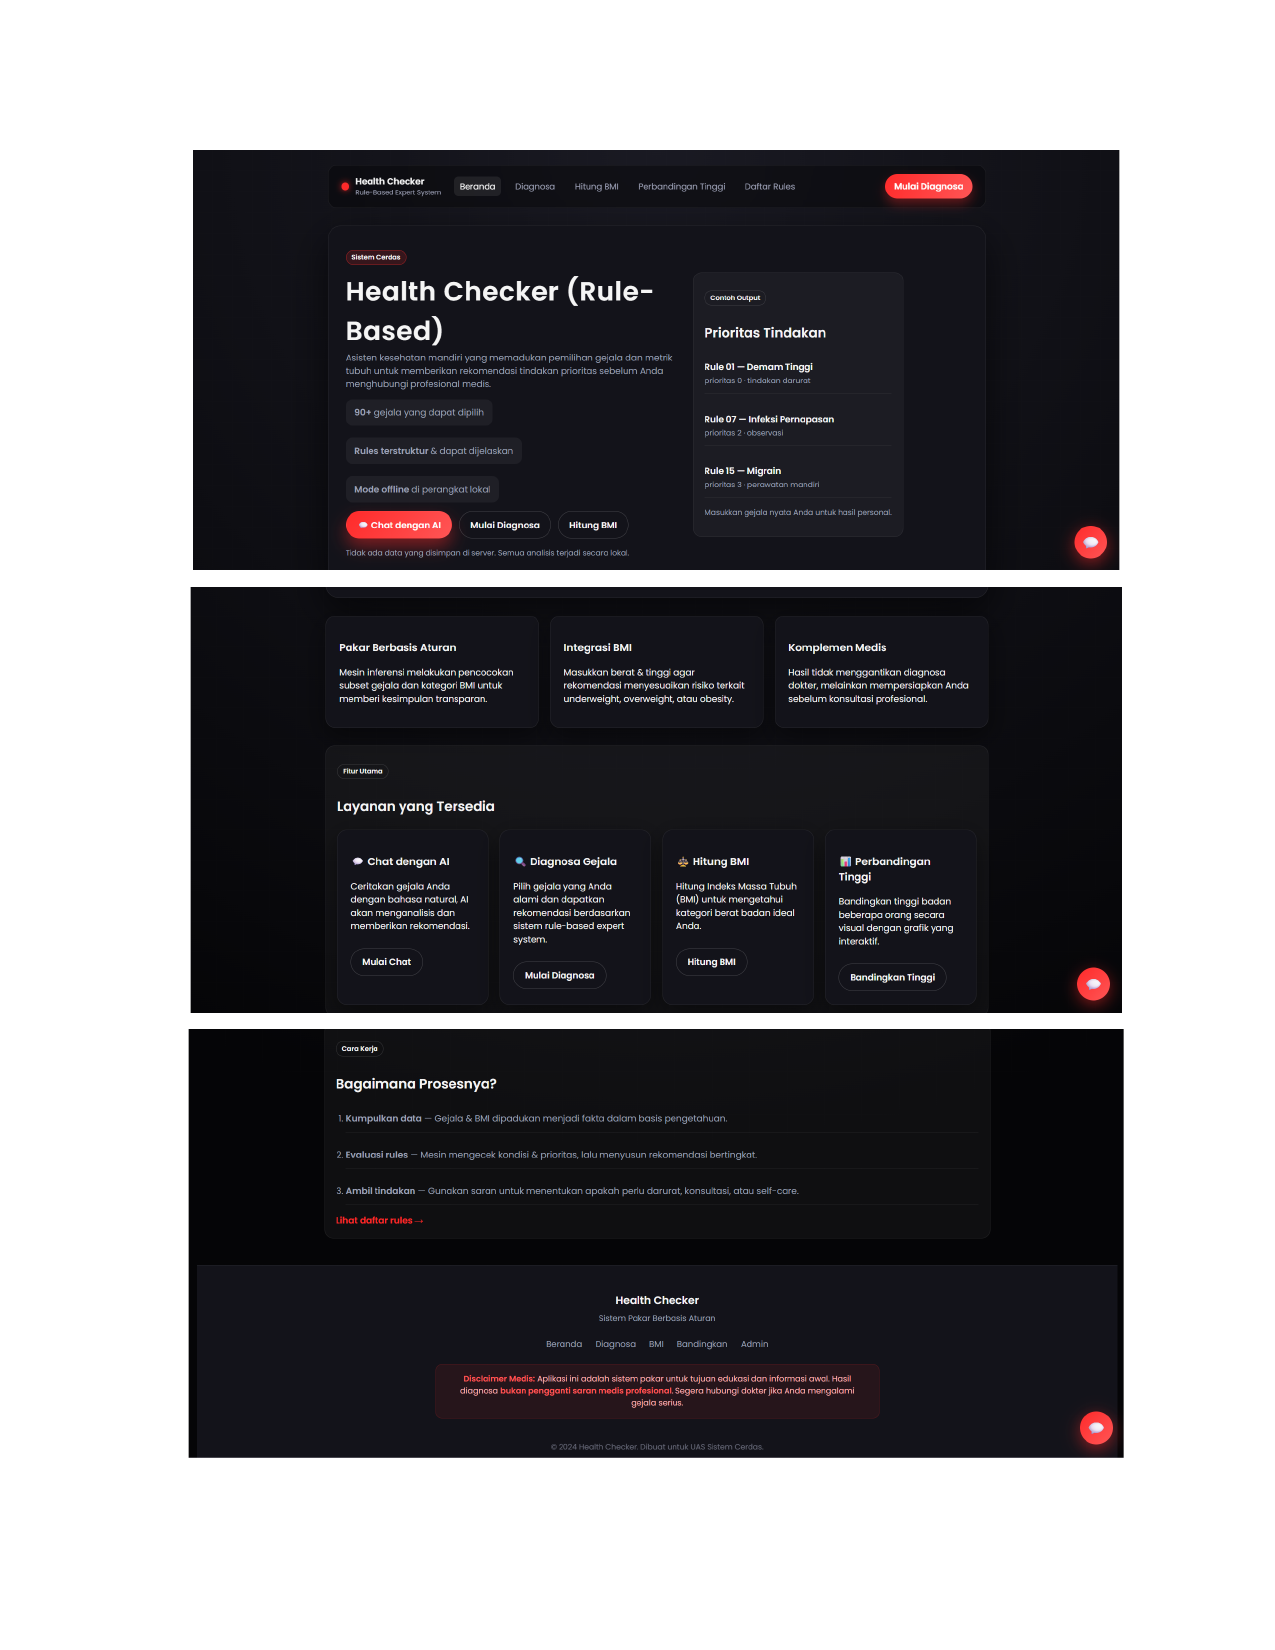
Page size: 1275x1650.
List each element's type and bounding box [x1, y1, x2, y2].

picture [188, 1029, 1124, 1458]
picture [193, 150, 1120, 570]
picture [190, 587, 1122, 1013]
